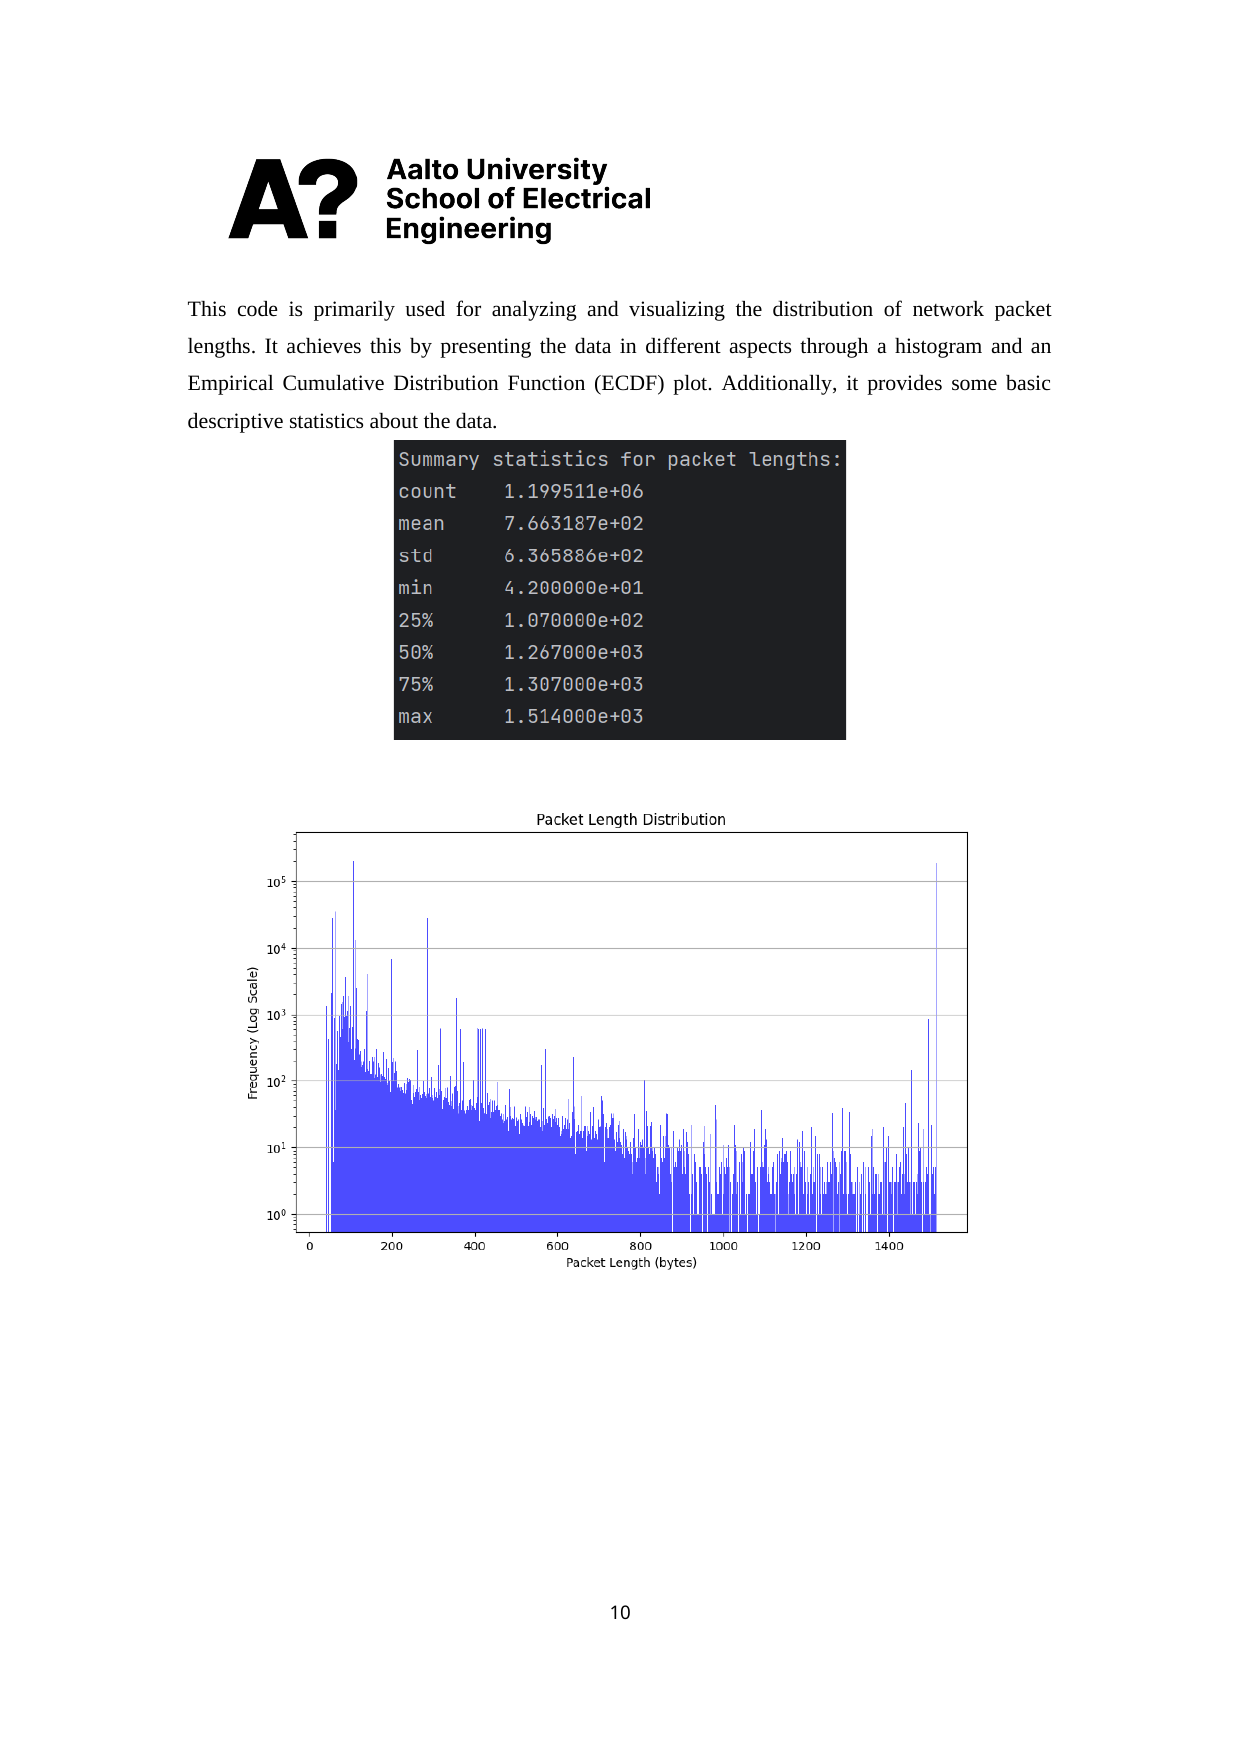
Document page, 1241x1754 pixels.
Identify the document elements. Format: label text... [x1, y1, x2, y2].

picture [393, 440, 847, 740]
picture [187, 769, 1053, 1289]
text This code is primarily used for analyzing and visualizing the distribution of network packet lengths. It achieves this by presenting the data in different aspects through a histogram and an Empirical Cumulative Distribution Function (ECDF) plot. Additionally, it provides some basic descriptive statistics about the data. [187, 292, 1053, 436]
picture [187, 114, 695, 285]
